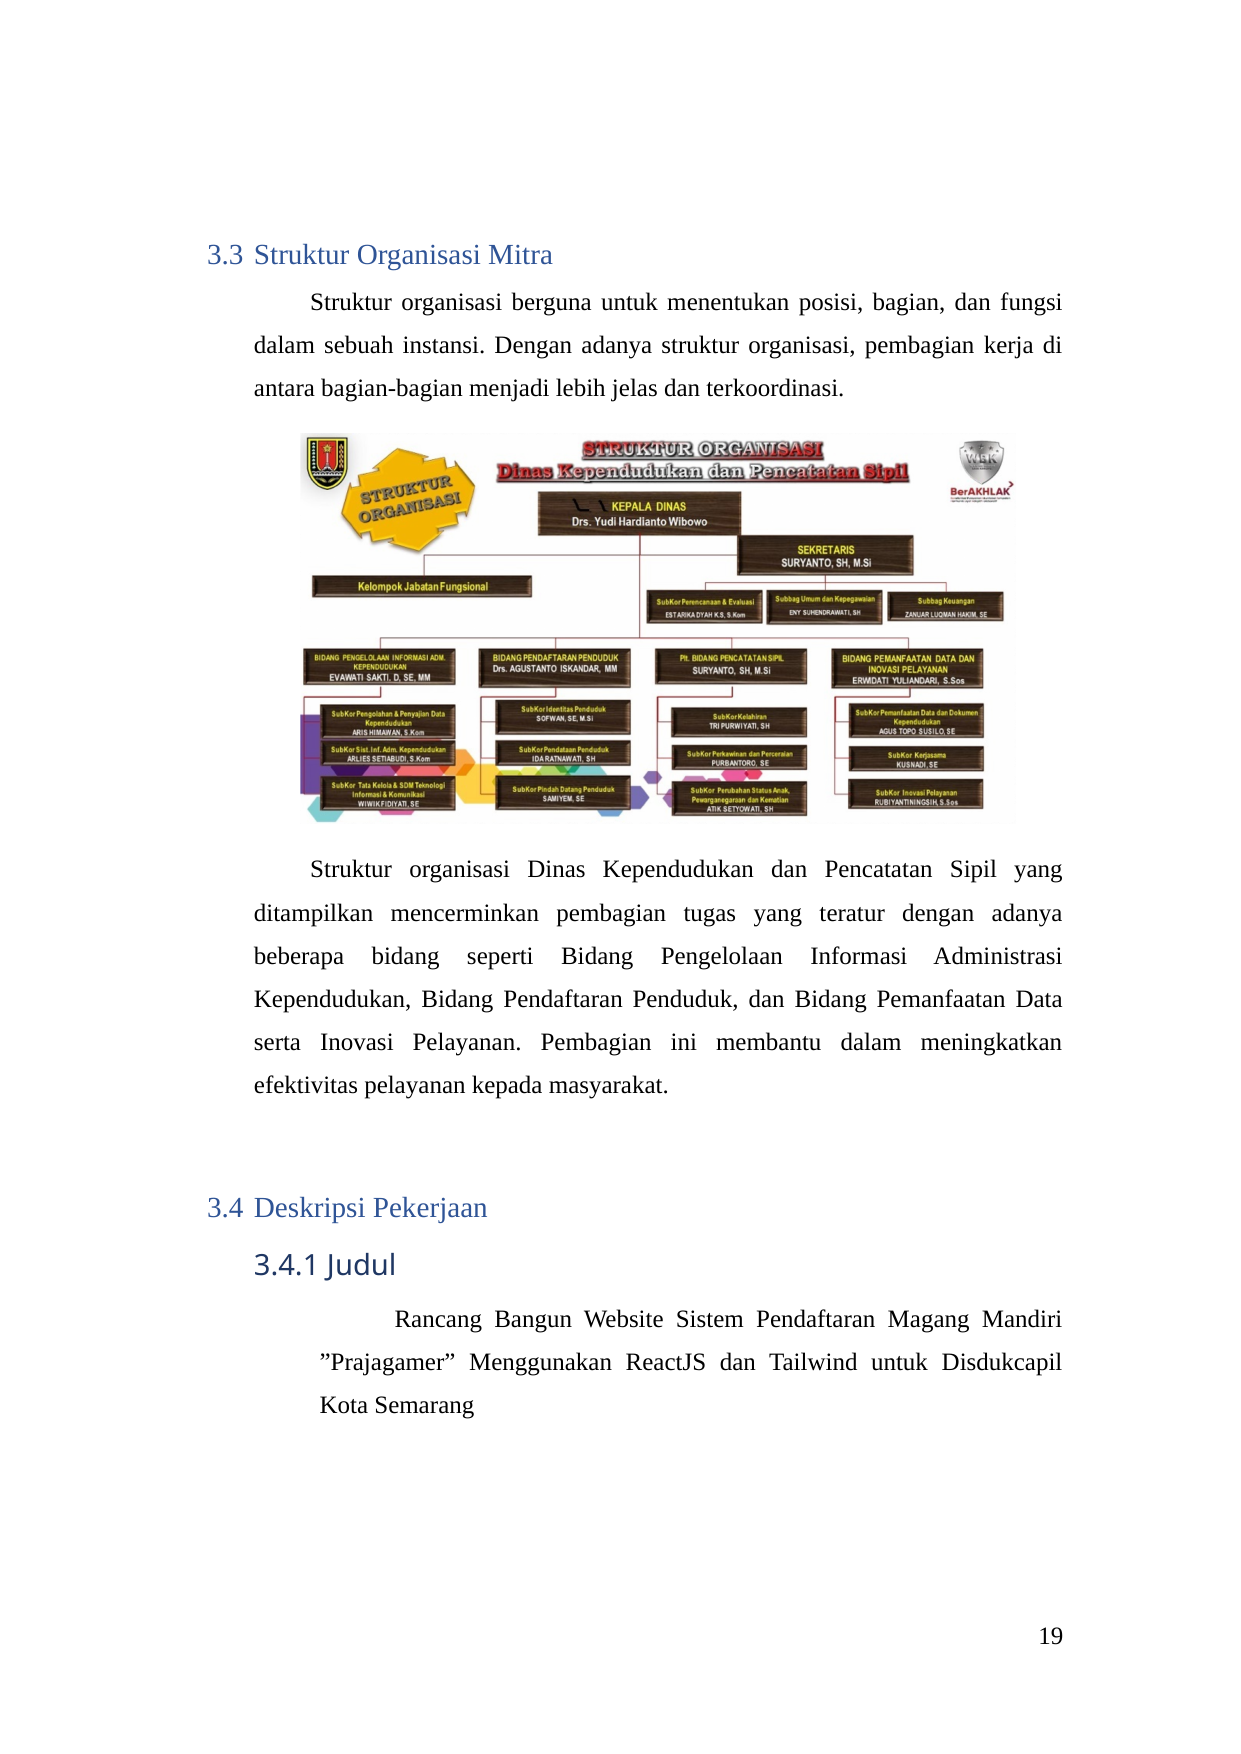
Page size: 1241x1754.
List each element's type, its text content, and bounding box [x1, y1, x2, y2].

subtitle Struktur Organisasi Mitra [207, 237, 1063, 271]
text Struktur organisasi berguna untuk menentukan posisi, bagian, dan fungsi dalam sebuah instansi. Dengan adanya struktur organisasi, pembagian kerja di antara bagian-bagian menjadi lebih jelas dan terkoordinasi. [254, 287, 1063, 402]
text Rancang Bangun Website Sistem Pendaftaran Magang Mandiri ”Prajagamer” Menggunakan ReactJS dan Tailwind untuk Disdukcapil Kota Semarang [319, 1304, 1063, 1419]
text Struktur organisasi Dinas Kependudukan dan Pencatatan Sipil yang ditampilkan mencerminkan pembagian tugas yang teratur dengan adanya beberapa bidang seperti Bidang Pengelolaan Informasi Administrasi Kependudukan, Bidang Pendaftaran Penduduk, dan Bidang Pemanfaatan Data serta Inovasi Pelayanan. Pembagian ini membantu dalam meningkatkan efektivitas pelayanan kepada masyarakat. [254, 854, 1063, 1099]
subtitle 3.4.1 Judul [254, 1244, 1063, 1284]
subtitle Deskripsi Pekerjaan [207, 1190, 1063, 1223]
picture [300, 433, 1017, 824]
